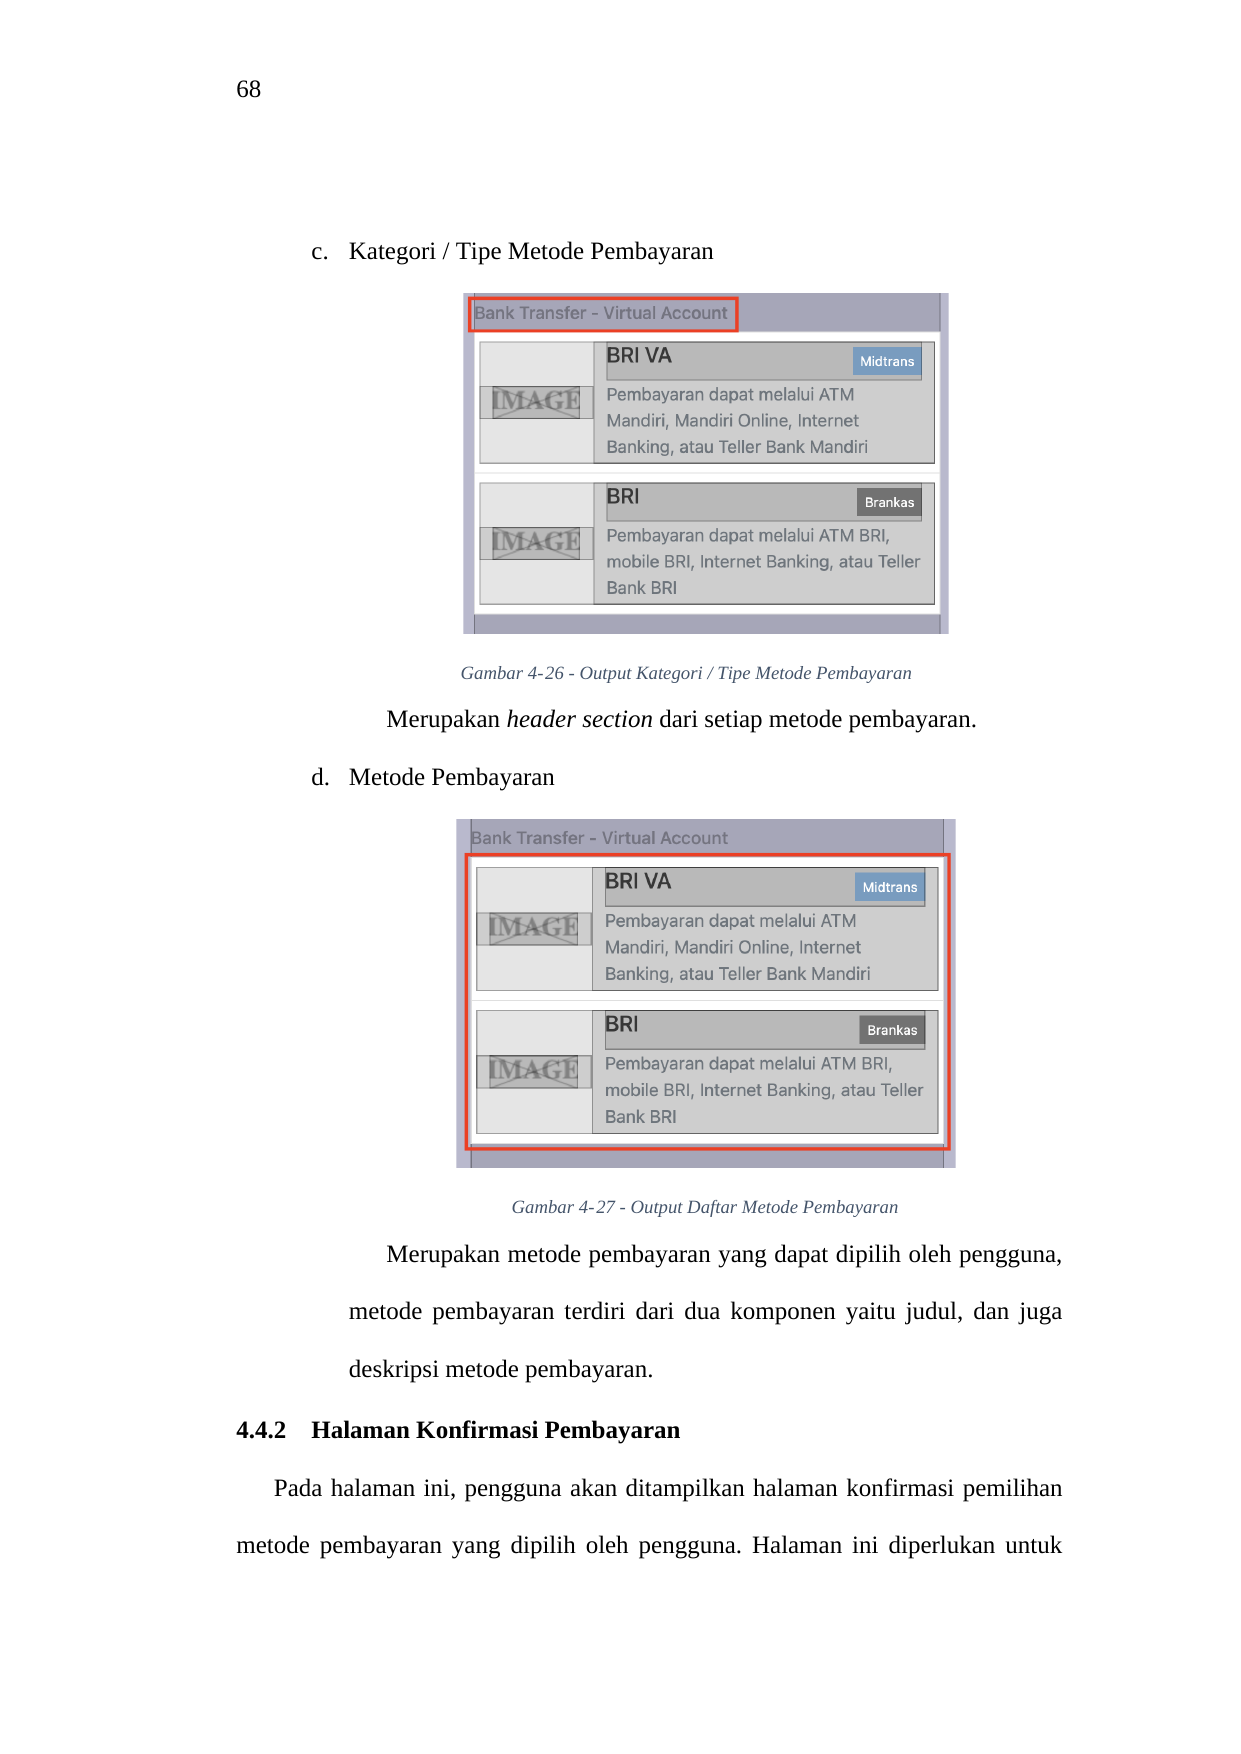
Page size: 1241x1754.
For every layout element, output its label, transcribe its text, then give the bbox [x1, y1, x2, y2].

text Merupakan header section dari setiap metode pembayaran. [349, 704, 1063, 733]
list Merupakan metode pembayaran yang dapat dipilih oleh pengguna, metode pembayaran terdiri dari dua komponen yaitu judul, dan juga deskripsi metode pembayaran. [349, 1239, 1063, 1382]
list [236, 1473, 1063, 1559]
subtitle Halaman Konfirmasi Pembayaran [236, 1415, 1063, 1444]
list Kategori / Tipe Metode Pembayaran [311, 236, 1063, 265]
picture [456, 819, 956, 1168]
picture [463, 293, 949, 634]
list Metode Pembayaran [311, 762, 1063, 791]
